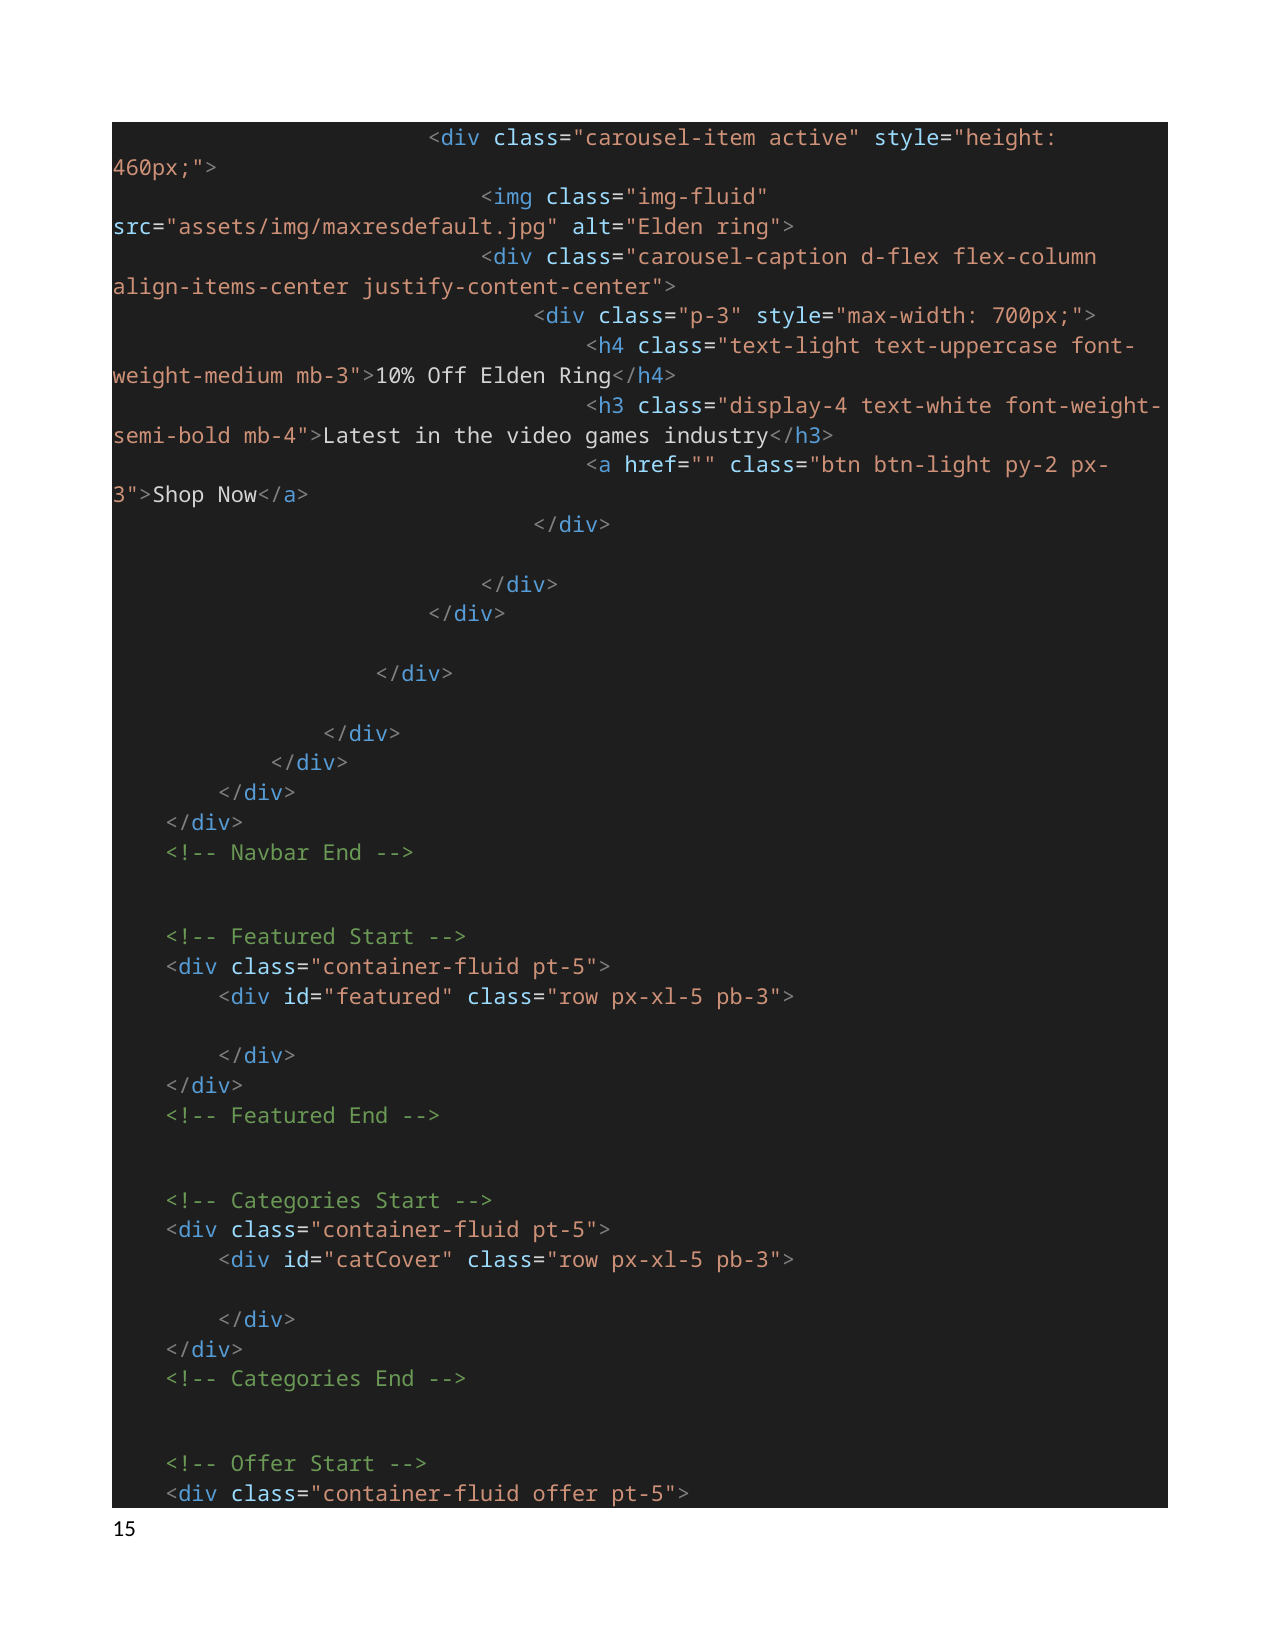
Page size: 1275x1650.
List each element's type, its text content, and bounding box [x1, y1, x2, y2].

text <div id="featured" class="row px-xl-5 pb-3"> [112, 981, 1168, 1011]
text <div class="carousel-item active" style="height: 460px;"> [112, 122, 1168, 181]
text <!-- Categories End --> [112, 1363, 1168, 1393]
text <img class="img-fluid" src="assets/img/maxresdefault.jpg" alt="Elden ring"> [112, 181, 1168, 241]
text </div> [112, 658, 1168, 688]
text <!-- Featured End --> [112, 1100, 1168, 1130]
text <div class="p-3" style="max-width: 700px;"> [112, 301, 1168, 330]
text <!-- Categories Start --> [112, 1185, 1168, 1214]
text </div> [112, 1304, 1168, 1334]
text <h4 class="text-light text-uppercase font-weight-medium mb-3">10% Off Elden Ring</h4> [112, 330, 1168, 390]
text <div class="container-fluid offer pt-5"> [112, 1478, 1168, 1508]
text </div> [112, 718, 1168, 747]
text <a href="" class="btn btn-light py-2 px-3">Shop Now</a> [112, 449, 1168, 509]
text </div> [112, 1334, 1168, 1363]
text <!-- Navbar End --> [112, 837, 1168, 867]
text <!-- Offer Start --> [112, 1448, 1168, 1478]
text <div id="catCover" class="row px-xl-5 pb-3"> [112, 1244, 1168, 1274]
text <!-- Featured Start --> [112, 921, 1168, 951]
text </div> [112, 509, 1168, 539]
text </div> [112, 1041, 1168, 1070]
text </div> [112, 1070, 1168, 1100]
text <div class="container-fluid pt-5"> [112, 1214, 1168, 1244]
text </div> [112, 807, 1168, 837]
text </div> [112, 747, 1168, 777]
text </div> [112, 569, 1168, 598]
text </div> [112, 777, 1168, 807]
text <h3 class="display-4 text-white font-weight-semi-bold mb-4">Latest in the video games industry</h3> [112, 390, 1168, 449]
text </div> [112, 598, 1168, 628]
text <div class="container-fluid pt-5"> [112, 951, 1168, 981]
text <div class="carousel-caption d-flex flex-column align-items-center justify-content-center"> [112, 241, 1168, 301]
